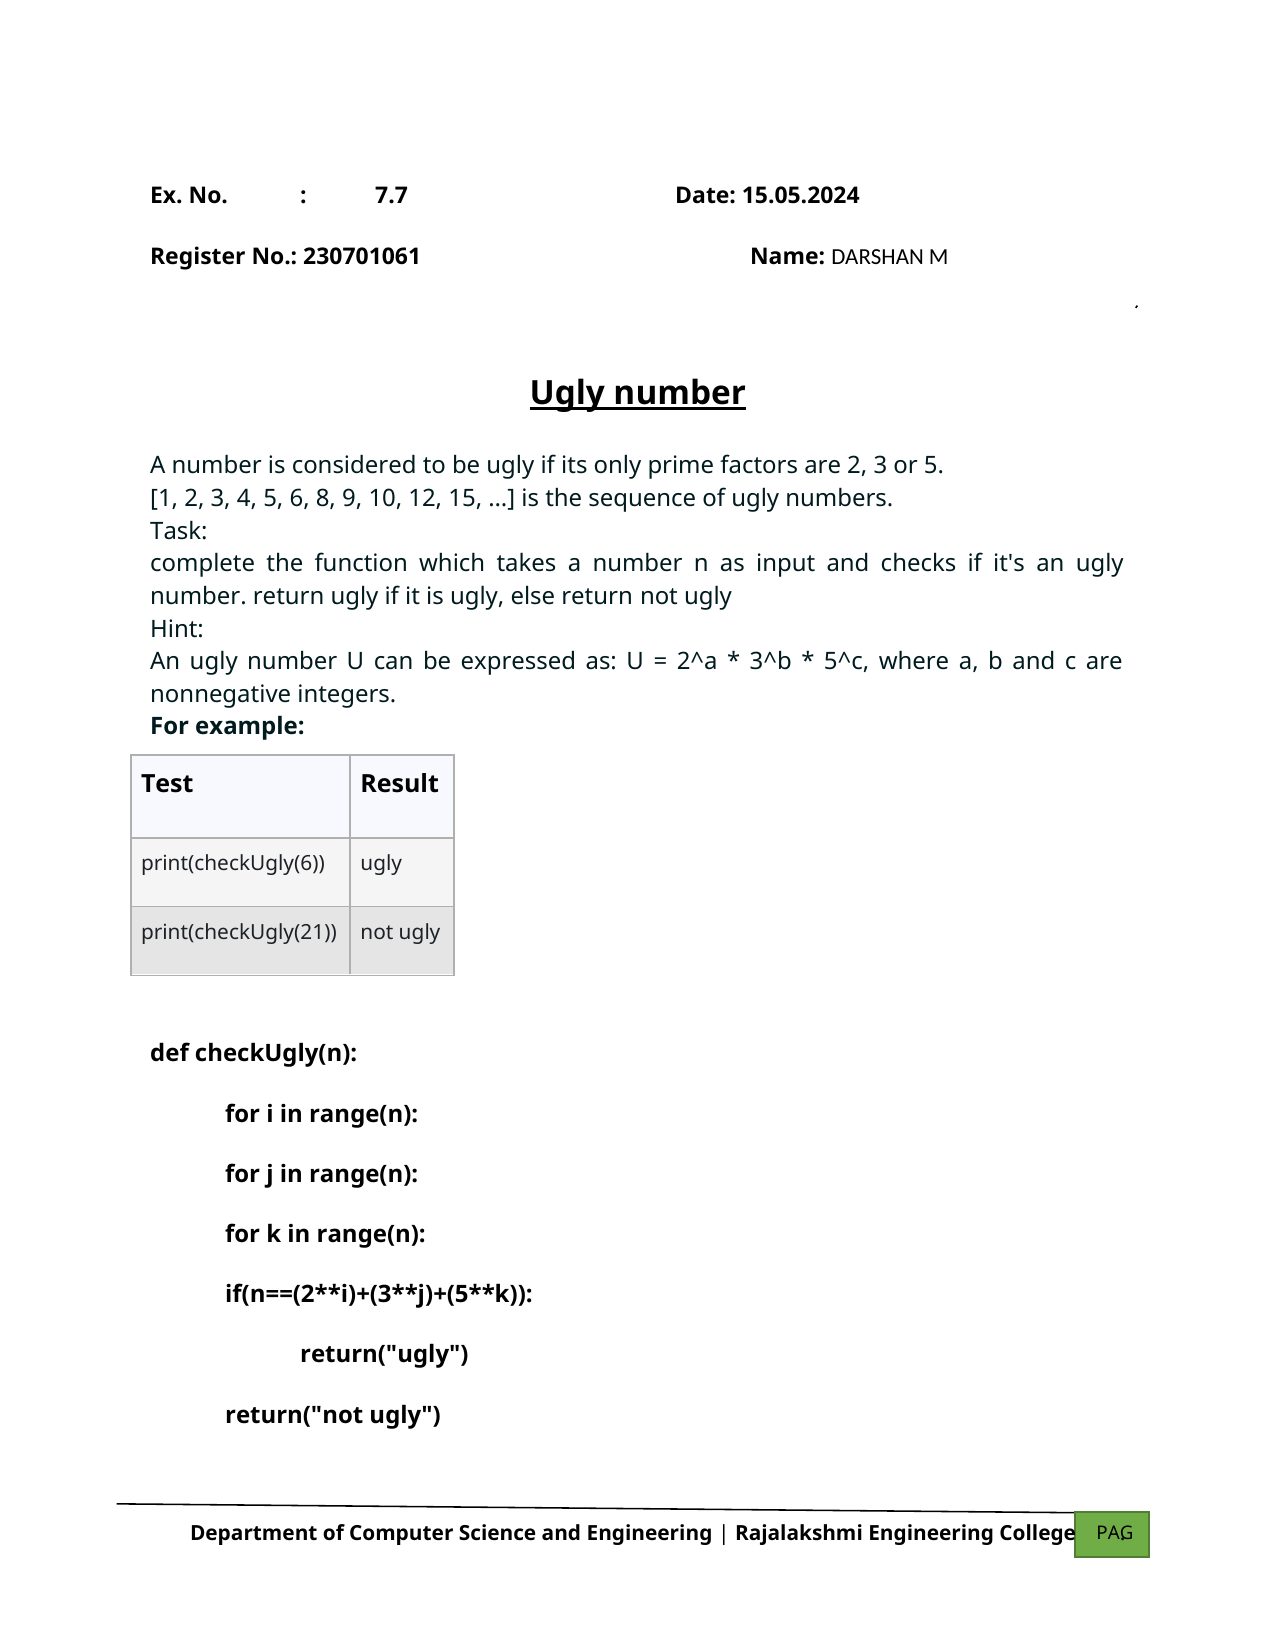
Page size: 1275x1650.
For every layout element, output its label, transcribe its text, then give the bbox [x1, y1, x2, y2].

text if(n==(2**i)+(3**j)+(5**k)): [150, 1277, 1125, 1310]
text [1, 2, 3, 4, 5, 6, 8, 9, 10, 12, 15, …] is the sequence of ugly numbers. [150, 481, 1125, 513]
text Ex. No. : 7.7 Date: 15.05.2024 [150, 179, 1125, 210]
text for k in range(n): [150, 1217, 1125, 1249]
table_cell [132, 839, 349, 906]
text return("not ugly") [150, 1397, 1125, 1430]
text An ugly number U can be expressed as: U = 2^a * 3^b * 5^c, where a, b and c are nonnegative integers. [150, 644, 1125, 709]
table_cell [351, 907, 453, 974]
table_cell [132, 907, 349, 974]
text complete the function which takes a number n as input and checks if it's an ugly number. return ugly if it is ugly, else return not ugly [150, 546, 1125, 611]
text A number is considered to be ugly if its only prime factors are 2, 3 or 5. [150, 448, 1125, 481]
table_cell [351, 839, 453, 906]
text for j in range(n): [150, 1157, 1125, 1189]
text def checkUgly(n): [150, 1036, 1125, 1069]
text return("ugly") [150, 1337, 1125, 1370]
text For example: [150, 709, 1125, 742]
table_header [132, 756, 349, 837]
text Hint: [150, 611, 1125, 644]
text Register No.: 230701061 Name: DARSHAN M [150, 239, 1125, 271]
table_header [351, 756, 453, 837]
text Task: [150, 513, 1125, 546]
text Ugly number [150, 369, 1125, 414]
text for i in range(n): [150, 1096, 1125, 1129]
